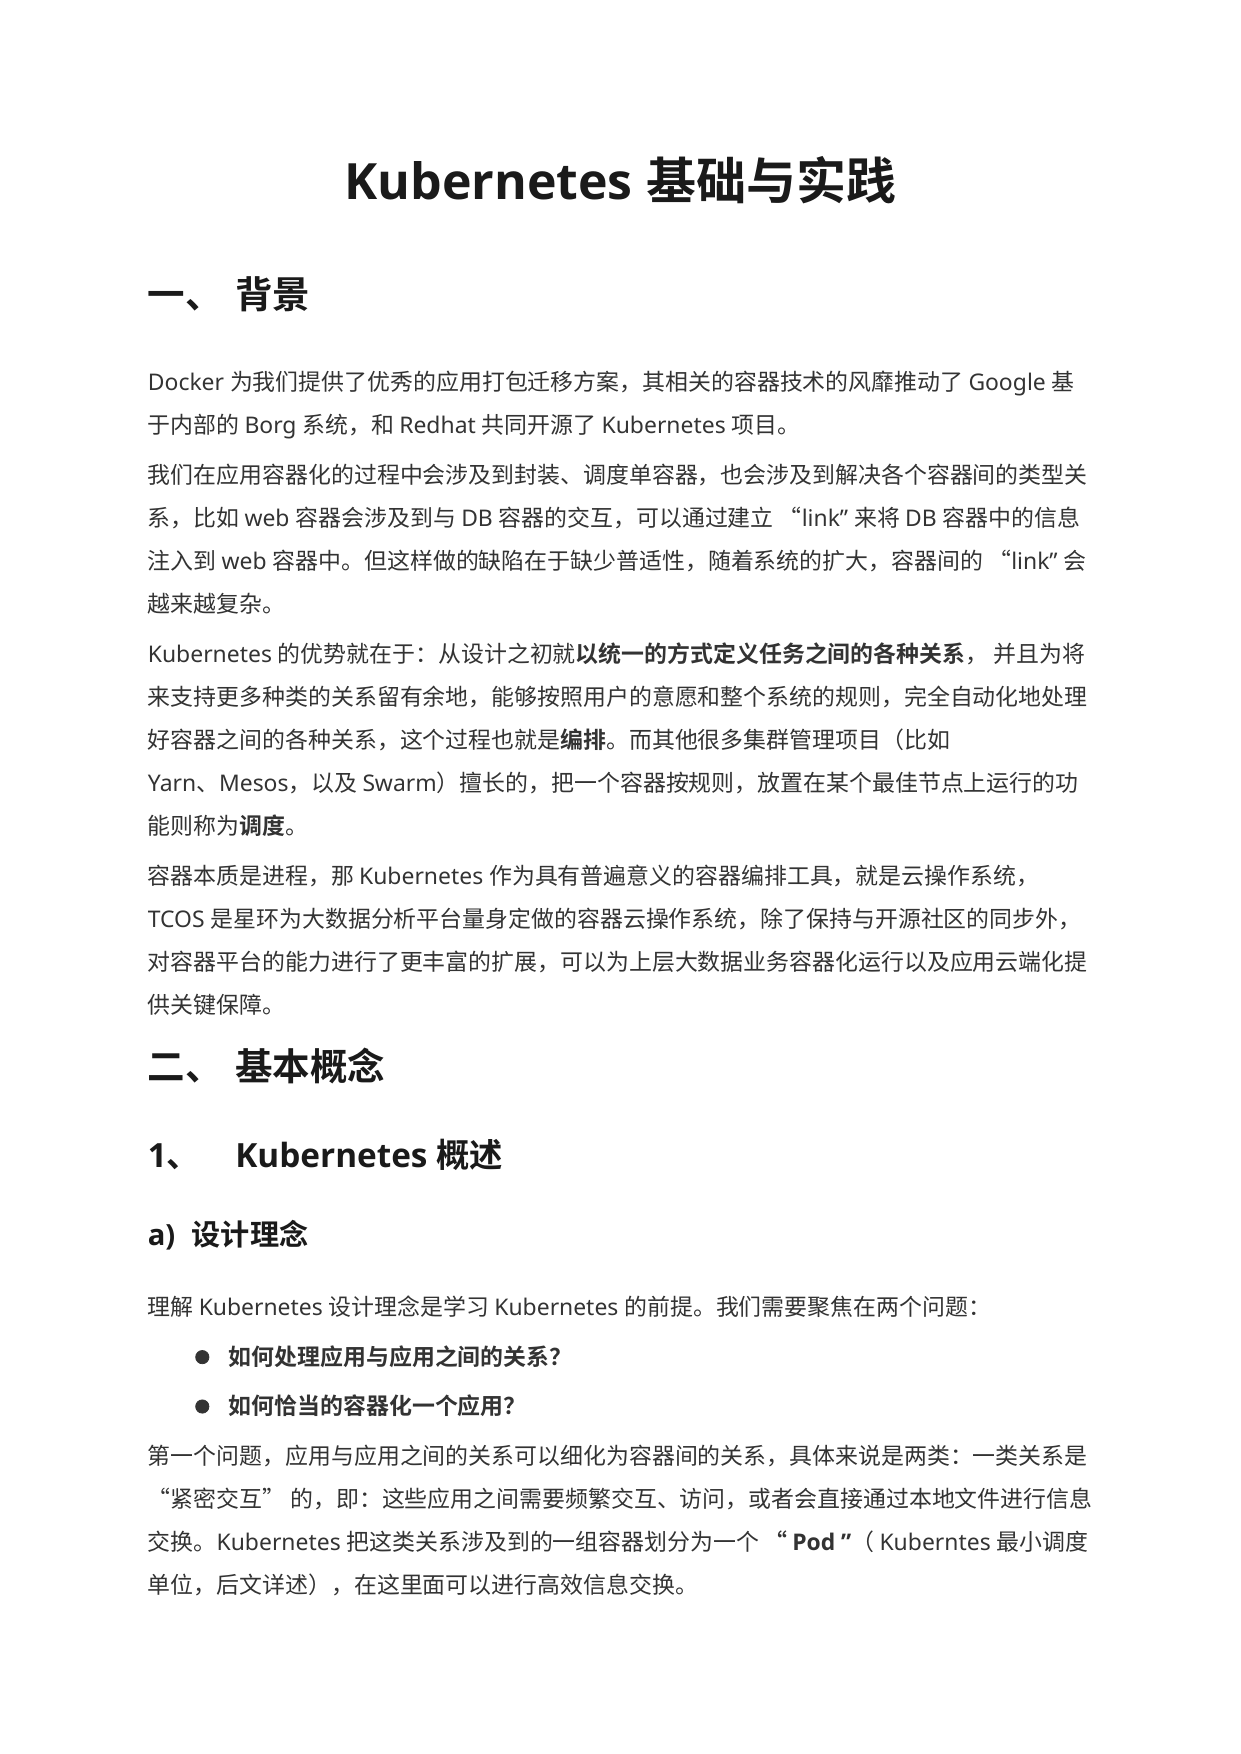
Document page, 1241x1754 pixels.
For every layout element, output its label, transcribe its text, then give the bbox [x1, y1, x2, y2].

subtitle 基本概念 [148, 1037, 1093, 1091]
text 我们在应用容器化的过程中会涉及到封装、调度单容器，也会涉及到解决各个容器间的类型关系，比如 web 容器会涉及到与 DB 容器的交互，可以通过建立 “link” 来将 DB 容器中的信息注入到 web 容器中。但这样做的缺陷在于缺少普适性，随着系统的扩大，容器间的 “link” 会越来越复杂。 [148, 457, 1093, 619]
text 第一个问题，应用与应用之间的关系可以细化为容器间的关系，具体来说是两类：一类关系是 “紧密交互” 的，即：这些应用之间需要频繁交互、访问，或者会直接通过本地文件进行信息交换。Kubernetes 把这类关系涉及到的一组容器划分为一个 “ Pod ”（ Kuberntes 最小调度单位，后文详述），在这里面可以进行高效信息交换。 [148, 1438, 1093, 1600]
subtitle 背景 [148, 265, 1093, 319]
subtitle Kubernetes 概述 [148, 1129, 1093, 1177]
text Docker 为我们提供了优秀的应用打包迁移方案，其相关的容器技术的风靡推动了 Google 基于内部的 Borg 系统，和 Redhat 共同开源了 Kubernetes 项目。 [148, 364, 1093, 440]
subtitle 设计理念 [148, 1211, 1093, 1253]
text Kubernetes 的优势就在于：从设计之初就以统一的方式定义任务之间的各种关系， 并且为将来支持更多种类的关系留有余地，能够按照用户的意愿和整个系统的规则，完全自动化地处理好容器之间的各种关系，这个过程也就是编排。而其他很多集群管理项目（比如 Yarn、Mesos，以及 Swarm）擅长的，把一个容器按规则，放置在某个最佳节点上运行的功能则称为调度。 [148, 636, 1093, 841]
text 容器本质是进程，那 Kubernetes 作为具有普遍意义的容器编排工具，就是云操作系统，TCOS 是星环为大数据分析平台量身定做的容器云操作系统，除了保持与开源社区的同步外，对容器平台的能力进行了更丰富的扩展，可以为上层大数据业务容器化运行以及应用云端化提供关键保障。 [148, 858, 1093, 1020]
list 如何恰当的容器化一个应用？ [193, 1388, 1093, 1421]
text 理解 Kubernetes 设计理念是学习 Kubernetes 的前提。我们需要聚焦在两个问题： [148, 1289, 1093, 1323]
title Kubernetes 基础与实践 [148, 142, 1093, 214]
list 如何处理应用与应用之间的关系？ [193, 1339, 1093, 1372]
